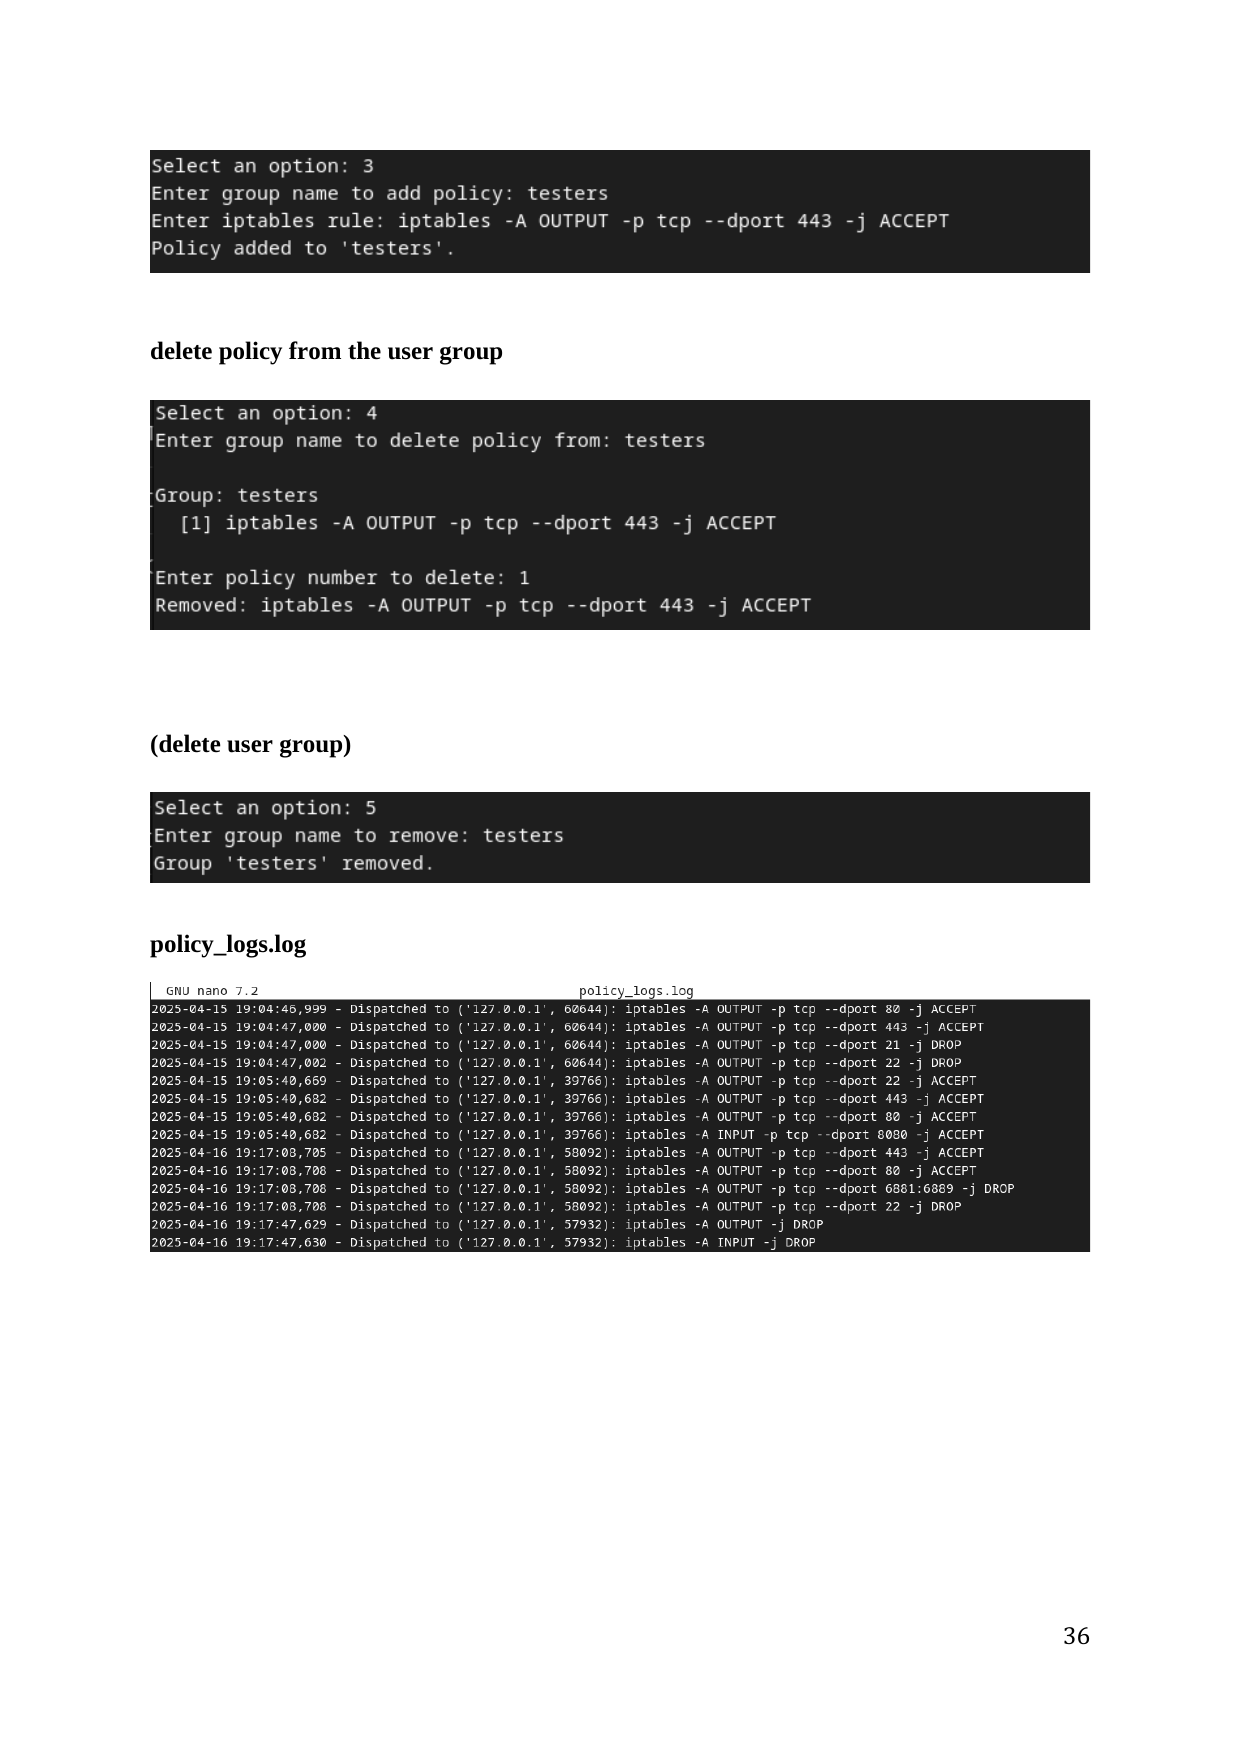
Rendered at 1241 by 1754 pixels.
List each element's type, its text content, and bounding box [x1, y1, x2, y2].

picture [150, 400, 1091, 630]
picture [150, 982, 1091, 1252]
text (delete user group) [150, 729, 1090, 758]
picture [150, 150, 1091, 273]
picture [150, 792, 1091, 883]
text delete policy from the user group [150, 336, 1090, 365]
text policy_logs.log [150, 929, 1090, 957]
